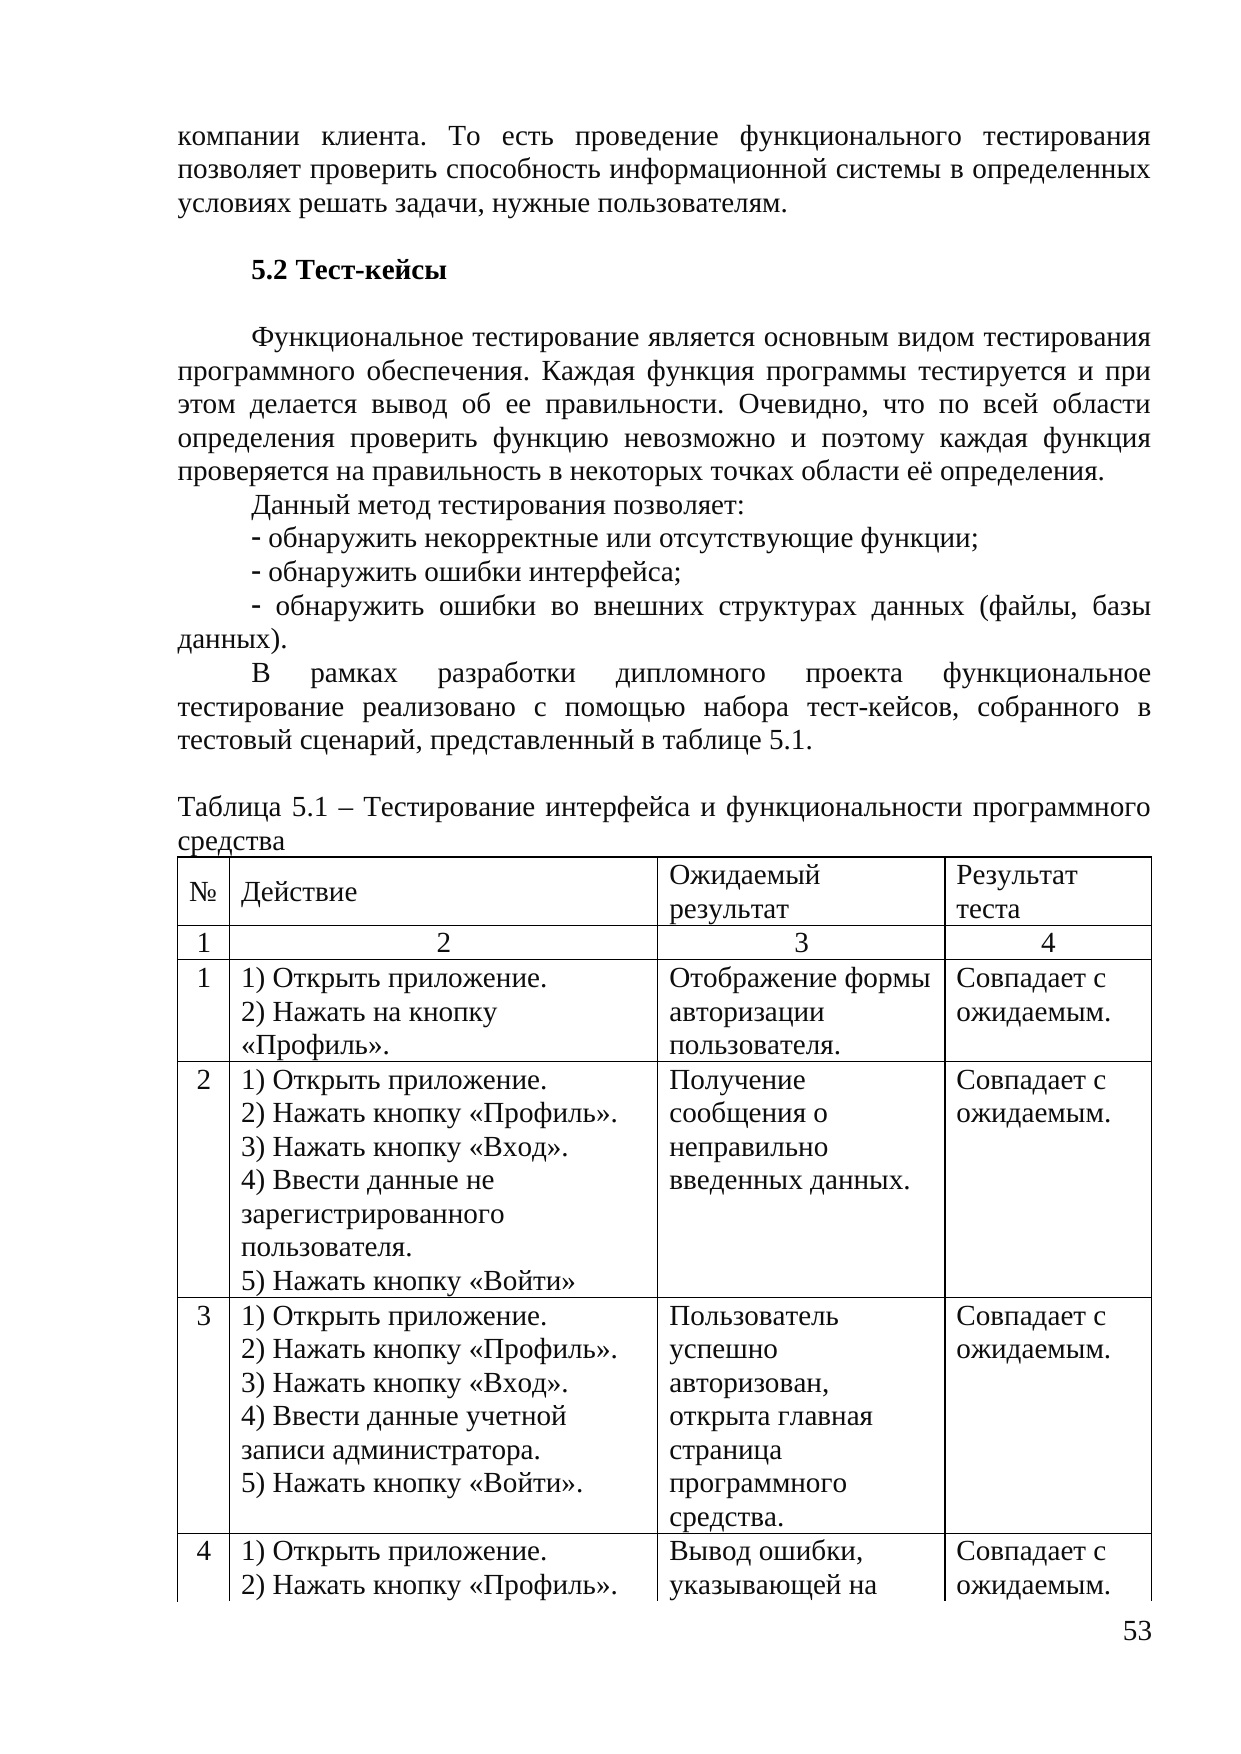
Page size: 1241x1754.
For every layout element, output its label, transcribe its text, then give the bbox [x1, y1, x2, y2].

text обнаружить ошибки интерфейса; [177, 554, 1152, 588]
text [177, 118, 1152, 219]
table_cell 2 [178, 1062, 229, 1297]
table_cell 3 [178, 1298, 229, 1532]
table_cell 1) Открыть приложение. 2) Нажать кнопку «Профиль». 3) Нажать кнопку «Вход». 4) Ввести данные учетной записи администратора. 5) Нажать кнопку «Войти». [230, 1298, 657, 1532]
table_header Действие [230, 858, 657, 924]
table_cell 1) Открыть приложение. 2) Нажать кнопку «Профиль». 3) Нажать кнопку «Вход». 4) Ввести данные не зарегистрированного пользователя. 5) Нажать кнопку «Войти» [230, 1062, 657, 1297]
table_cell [946, 1534, 1151, 1601]
subtitle Тест-кейсы [251, 252, 1152, 286]
table_cell 3 [658, 926, 944, 959]
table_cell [658, 1534, 944, 1601]
table_cell Совпадает с ожидаемым. [946, 1298, 1151, 1532]
table_cell 1 [178, 960, 229, 1061]
text обнаружить ошибки во внешних структурах данных (файлы, базы данных). [177, 588, 1152, 655]
table_header № [178, 858, 229, 924]
table_cell Пользователь успешно авторизован, открыта главная страница программного средства. [658, 1298, 944, 1532]
text Функциональное тестирование является основным видом тестирования программного обеспечения. Каждая функция программы тестируется и при этом делается вывод об ее правильности. Очевидно, что по всей области определения проверить функцию невозможно и поэтому каждая функция проверяется на правильность в некоторых точках области её определения. [177, 319, 1152, 487]
table_cell 1 [178, 926, 229, 959]
table_cell Совпадает с ожидаемым. [946, 960, 1151, 1061]
table_cell 1) Открыть приложение. 2) Нажать на кнопку «Профиль». [230, 960, 657, 1061]
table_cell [230, 1534, 657, 1601]
text Данный метод тестирования позволяет: [177, 487, 1152, 521]
table_cell Совпадает с ожидаемым. [946, 1062, 1151, 1297]
text В рамках разработки дипломного проекта функциональное тестирование реализовано с помощью набора тест-кейсов, собранного в тестовый сценарий, представленный в таблице 5.1. [177, 655, 1152, 756]
table_cell Получение сообщения о неправильно введенных данных. [658, 1062, 944, 1297]
table_header Ожидаемый результат [658, 858, 944, 924]
table_cell Отображение формы авторизации пользователя. [658, 960, 944, 1061]
table_cell 2 [230, 926, 657, 959]
table_header Результат теста [946, 858, 1151, 924]
table_cell 4 [178, 1534, 229, 1601]
table_cell 4 [946, 926, 1151, 959]
text обнаружить некорректные или отсутствующие функции; [177, 521, 1152, 554]
text Таблица 5.1 – Тестирование интерфейса и функциональности программного средства [177, 789, 1152, 856]
